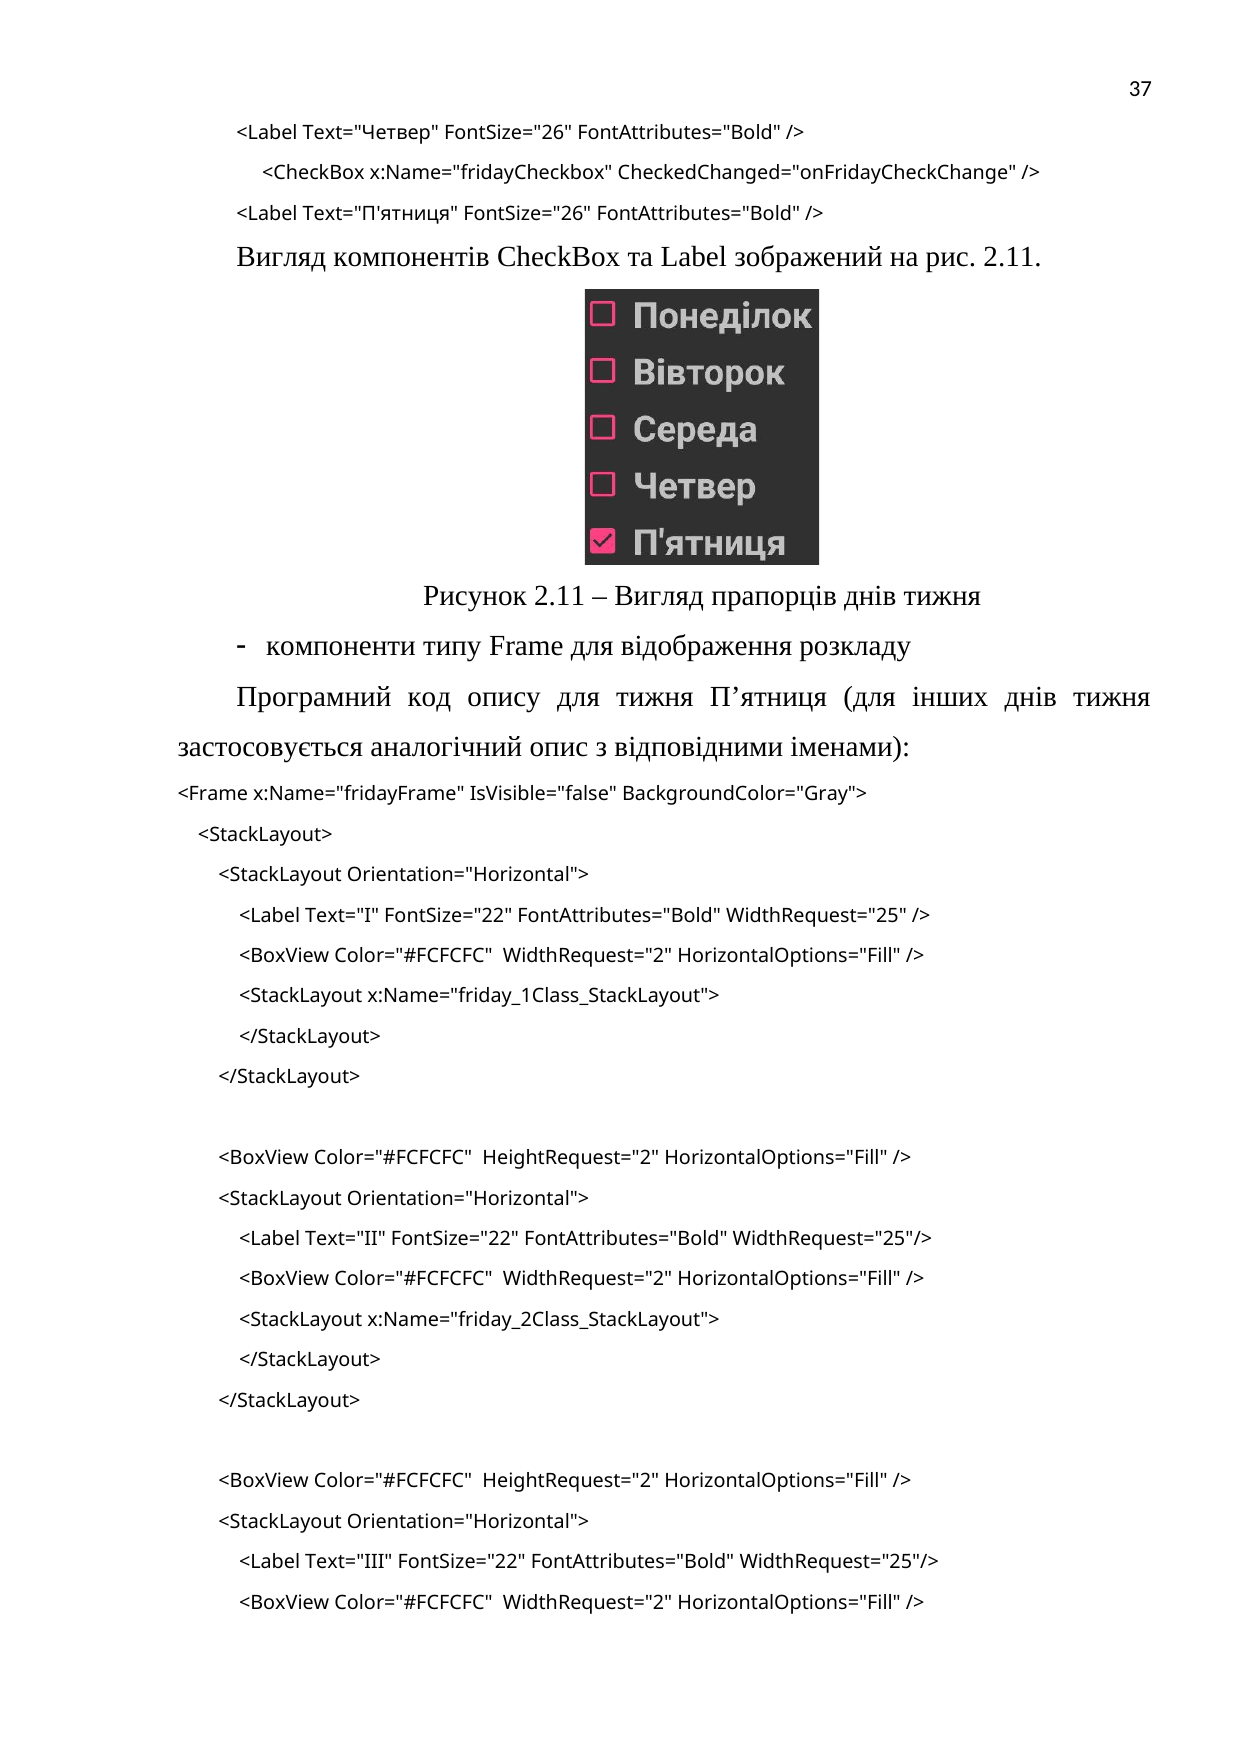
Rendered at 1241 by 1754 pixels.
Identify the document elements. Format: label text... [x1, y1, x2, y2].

text <Label Text="Четвер" FontSize="26" FontAttributes="Bold" /> [236, 118, 1152, 145]
list Вигляд компонентів CheckBox та Label зображений на рис. 2.11. [236, 239, 1152, 273]
text <StackLayout x:Name="friday_1Class_StackLayout"> [177, 982, 1152, 1009]
text <Label Text="II" FontSize="22" FontAttributes="Bold" WidthRequest="25"/> [177, 1224, 1152, 1251]
text </StackLayout> [177, 1022, 1152, 1049]
text <StackLayout Orientation="Horizontal"> [177, 1184, 1152, 1211]
text <CheckBox x:Name="fridayCheckbox" CheckedChanged="onFridayCheckChange" /> [236, 158, 1152, 186]
text <BoxView Color="#FCFCFC" WidthRequest="2" HorizontalOptions="Fill" /> [177, 941, 1152, 968]
text <StackLayout> [177, 820, 1152, 847]
text <BoxView Color="#FCFCFC" HeightRequest="2" HorizontalOptions="Fill" /> [177, 1143, 1152, 1170]
text <StackLayout Orientation="Horizontal"> [177, 1507, 1152, 1534]
text </StackLayout> [177, 1345, 1152, 1372]
text </StackLayout> [177, 1062, 1152, 1089]
list Рисунок 2.11 – Вигляд прапорців днів тижня [252, 578, 1152, 612]
list компоненти типу Frame для відображення розкладу [236, 628, 1152, 662]
text <BoxView Color="#FCFCFC" WidthRequest="2" HorizontalOptions="Fill" /> [177, 1264, 1152, 1292]
text </StackLayout> [177, 1386, 1152, 1413]
text <Label Text="III" FontSize="22" FontAttributes="Bold" WidthRequest="25"/> [177, 1547, 1152, 1574]
text <Label Text="I" FontSize="22" FontAttributes="Bold" WidthRequest="25" /> [177, 901, 1152, 928]
text <StackLayout x:Name="friday_2Class_StackLayout"> [177, 1305, 1152, 1332]
text <Frame x:Name="fridayFrame" IsVisible="false" BackgroundColor="Gray"> [177, 779, 1152, 807]
text <BoxView Color="#FCFCFC" HeightRequest="2" HorizontalOptions="Fill" /> [177, 1467, 1152, 1494]
picture [584, 289, 820, 565]
text <Label Text="П'ятниця" FontSize="26" FontAttributes="Bold" /> [236, 199, 1152, 226]
text <StackLayout Orientation="Horizontal"> [177, 860, 1152, 887]
list Програмний код опису для тижня П’ятниця (для інших днів тижня застосовується аналогічний опис з відповідними іменами): [177, 679, 1152, 763]
text <BoxView Color="#FCFCFC" WidthRequest="2" HorizontalOptions="Fill" /> [177, 1588, 1152, 1615]
